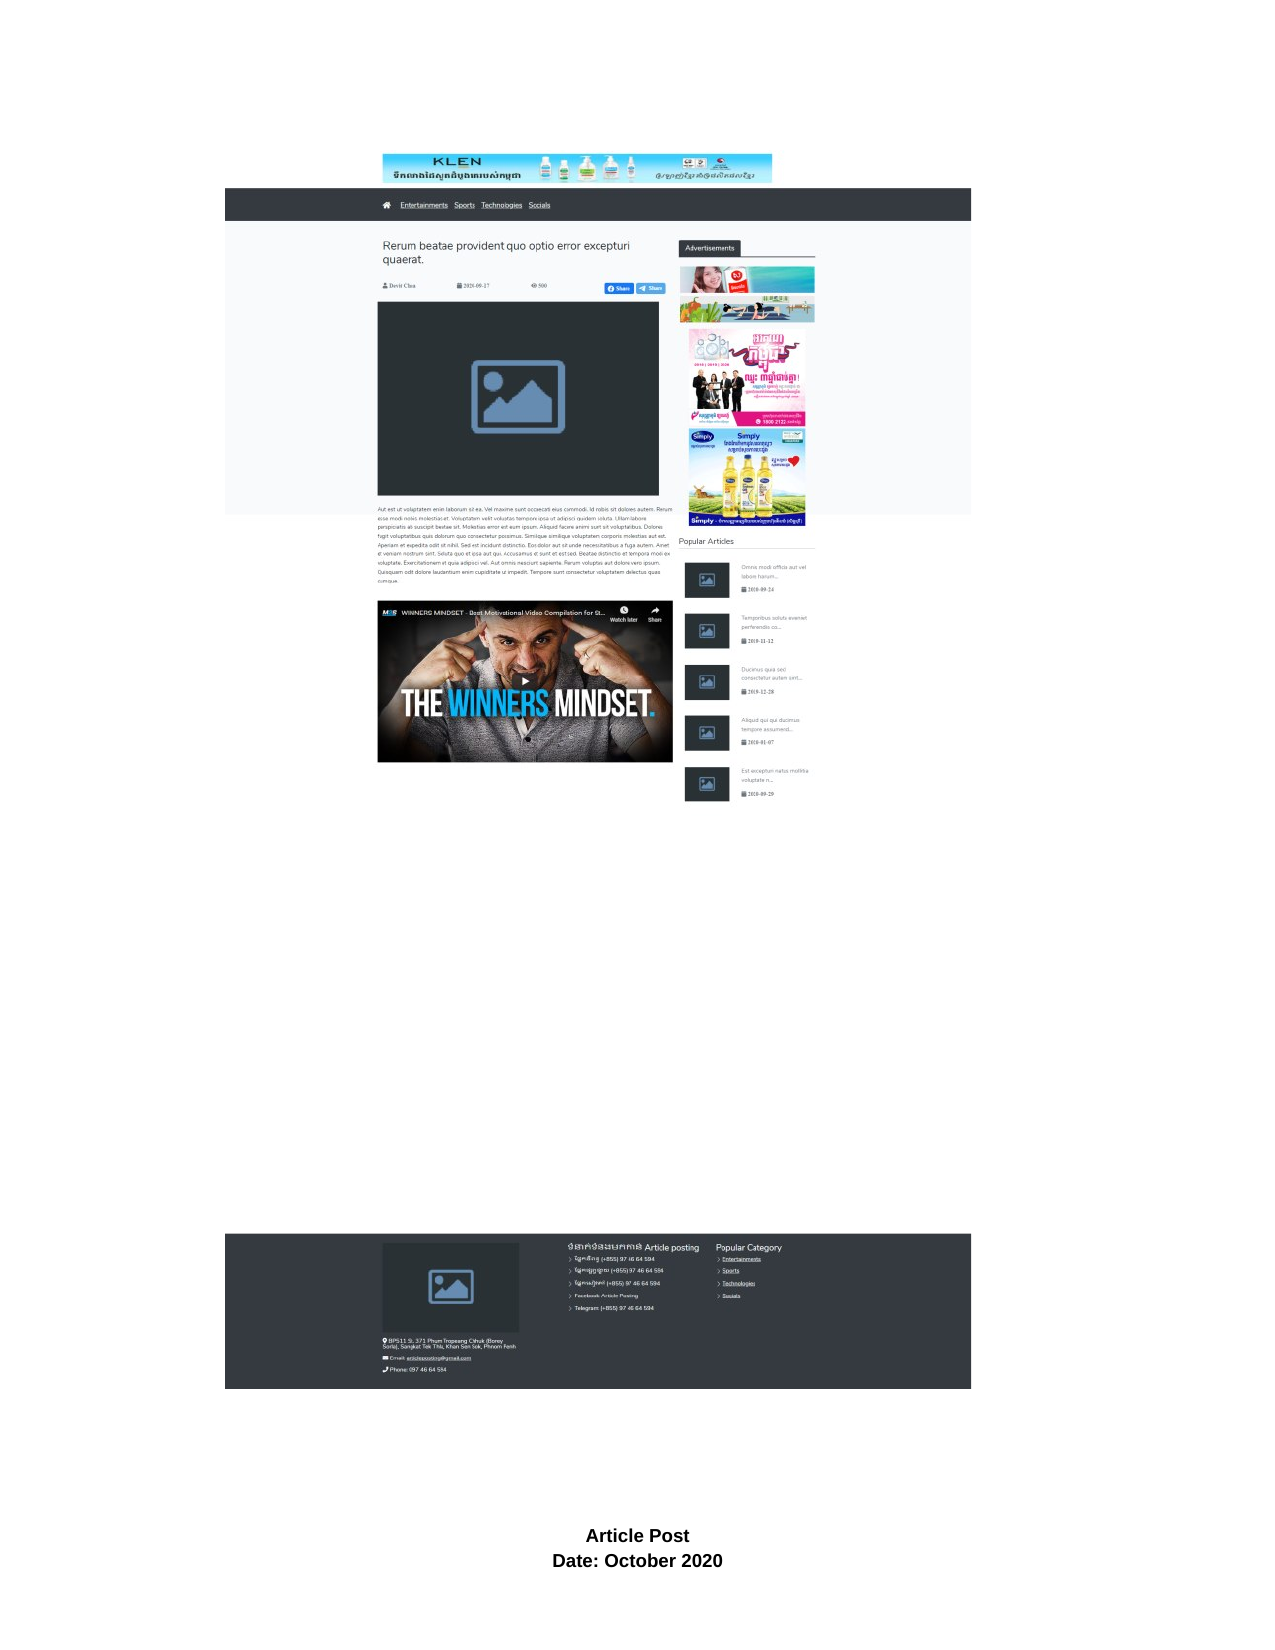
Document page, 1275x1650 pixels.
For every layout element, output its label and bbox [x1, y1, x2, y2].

picture [225, 150, 972, 1389]
